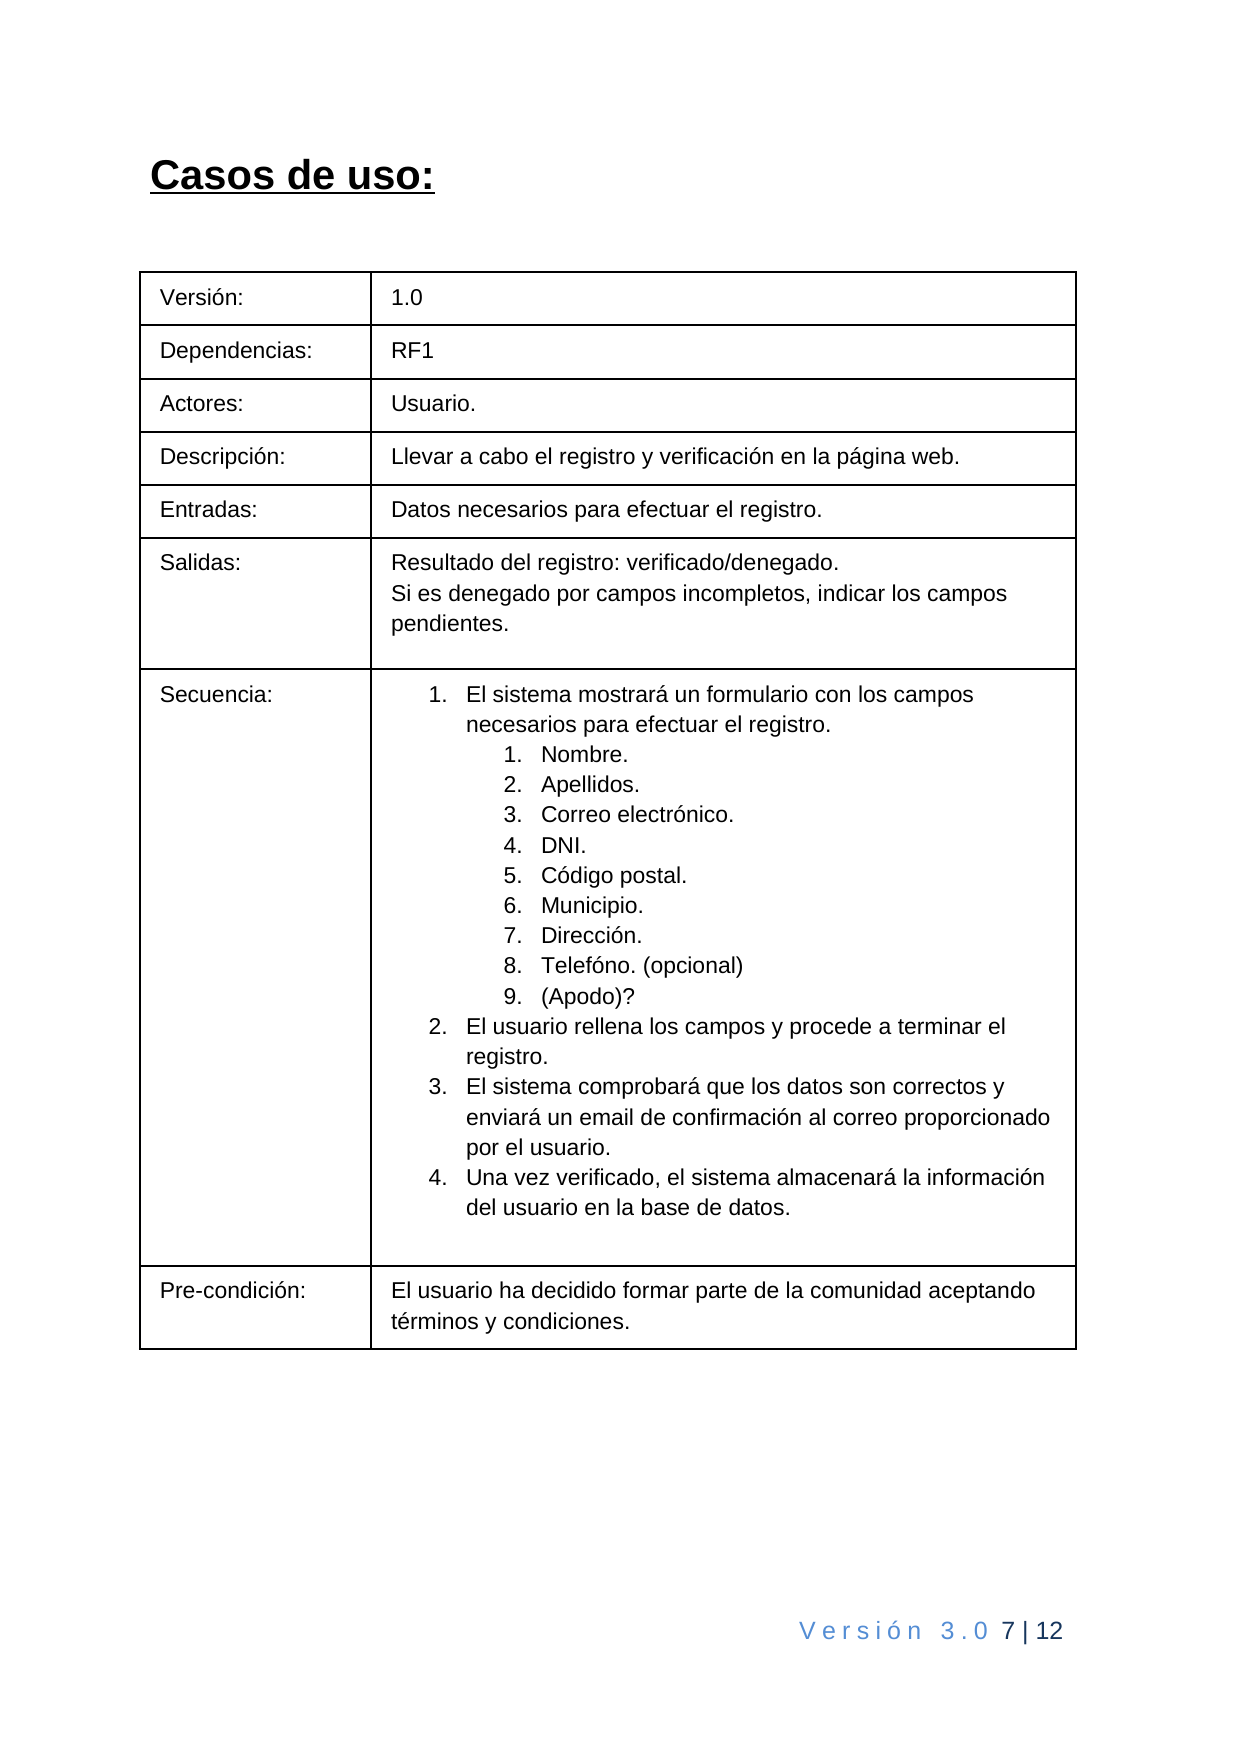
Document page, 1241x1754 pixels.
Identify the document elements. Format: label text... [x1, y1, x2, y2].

table_cell RF1 [372, 326, 1075, 377]
table_cell Usuario. [372, 380, 1075, 431]
table_cell Actores: [141, 380, 370, 431]
table_cell Entradas: [141, 486, 370, 537]
table_header Versión: [141, 273, 370, 324]
table_cell Dependencias: [141, 326, 370, 377]
table_cell Descripción: [141, 433, 370, 484]
table_cell Pre-condición: [141, 1267, 370, 1348]
table_cell Secuencia: [141, 670, 370, 1265]
table_cell Llevar a cabo el registro y verificación en la página web. [372, 433, 1075, 484]
table_cell El usuario ha decidido formar parte de la comunidad aceptando términos y condiciones. [372, 1267, 1075, 1348]
table_header 1.0 [372, 273, 1075, 324]
table_cell El sistema mostrará un formulario con los campos necesarios para efectuar el registro. Nombre. Apellidos. Correo electrónico. DNI. Código postal. Municipio. Dirección. Telefóno. (opcional) (Apodo)? El usuario rellena los campos y procede a terminar el registro. El sistema comprobará que los datos son correctos y enviará un email de confirmación al correo proporcionado por el usuario. Una vez verificado, el sistema almacenará la información del usuario en la base de datos. [372, 670, 1075, 1265]
text Casos de uso: [150, 150, 1090, 198]
table_cell Datos necesarios para efectuar el registro. [372, 486, 1075, 537]
table_cell Salidas: [141, 539, 370, 668]
table_cell Resultado del registro: verificado/denegado. Si es denegado por campos incompletos, indicar los campos pendientes. [372, 539, 1075, 668]
